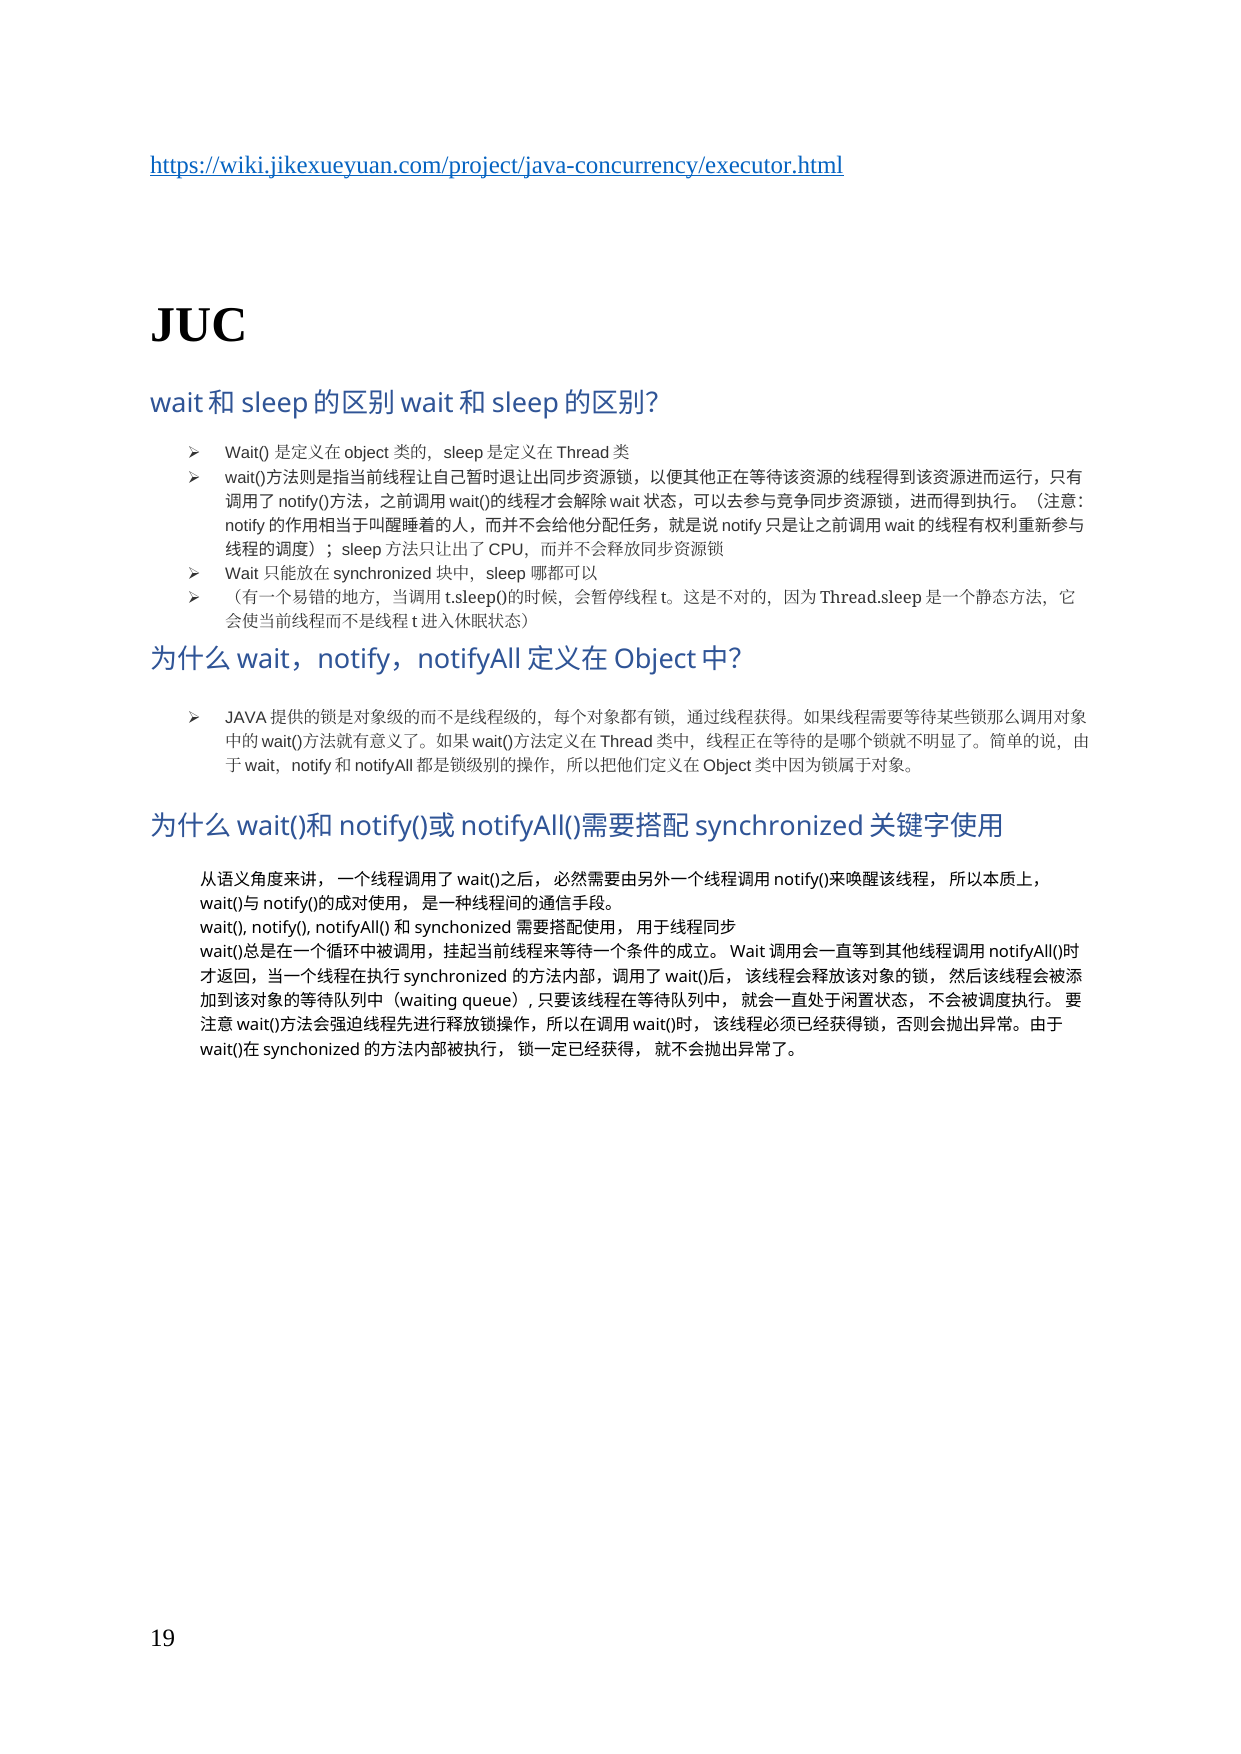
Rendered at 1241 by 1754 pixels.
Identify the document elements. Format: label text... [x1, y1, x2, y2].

list Wait 只能放在synchronized 块中，sleep 哪都可以 [187, 560, 1090, 584]
text https://wiki.jikexueyuan.com/project/java-concurrency/executor.html [150, 150, 1090, 179]
text 从语义角度来讲， 一个线程调用了wait()之后， 必然需要由另外一个线程调用notify()来唤醒该线程， 所以本质上， wait()与notify()的成对使用， 是一种线程间的通信手段。 [200, 866, 1090, 914]
list JAVA提供的锁是对象级的而不是线程级的，每个对象都有锁，通过线程获得。如果线程需要等待某些锁那么调用对象中的wait()方法就有意义了。如果wait()方法定义在Thread类中，线程正在等待的是哪个锁就不明显了。简单的说，由于wait，notify和notifyAll都是锁级别的操作，所以把他们定义在Object类中因为锁属于对象。 [187, 705, 1090, 777]
text wait()总是在一个循环中被调用，挂起当前线程来等待一个条件的成立。 Wait调用会一直等到其他线程调用notifyAll()时才返回，当一个线程在执行synchronized 的方法内部，调用了wait()后， 该线程会释放该对象的锁， 然后该线程会被添加到该对象的等待队列中（waiting queue）, 只要该线程在等待队列中， 就会一直处于闲置状态， 不会被调度执行。 要注意wait()方法会强迫线程先进行释放锁操作，所以在调用wait()时， 该线程必须已经获得锁，否则会抛出异常。由于wait()在synchonized的方法内部被执行， 锁一定已经获得， 就不会抛出异常了。 [200, 938, 1090, 1060]
subtitle JUC [150, 294, 1090, 352]
subtitle wait和sleep的区别wait和sleep的区别？ [150, 381, 1090, 421]
list Wait() 是定义在object 类的，sleep是定义在Thread类 [187, 440, 1090, 464]
list （有一个易错的地方，当调用t.sleep()的时候，会暂停线程t。这是不对的，因为Thread.sleep是一个静态方法，它会使当前线程而不是线程t进入休眠状态） [187, 584, 1090, 632]
subtitle 为什么wait，notify，notifyAll定义在Object中？ [150, 637, 1090, 676]
list wait()方法则是指当前线程让自己暂时退让出同步资源锁，以便其他正在等待该资源的线程得到该资源进而运行，只有调用了notify()方法，之前调用wait()的线程才会解除wait状态，可以去参与竞争同步资源锁，进而得到执行。（注意：notify的作用相当于叫醒睡着的人，而并不会给他分配任务，就是说notify只是让之前调用wait的线程有权利重新参与线程的调度）；sleep方法只让出了CPU，而并不会释放同步资源锁 [187, 464, 1090, 560]
subtitle 为什么wait()和notify()或notifyAll()需要搭配synchronized关键字使用 [150, 803, 1090, 843]
text wait(), notify(), notifyAll() 和 synchonized 需要搭配使用， 用于线程同步 [200, 914, 1090, 938]
